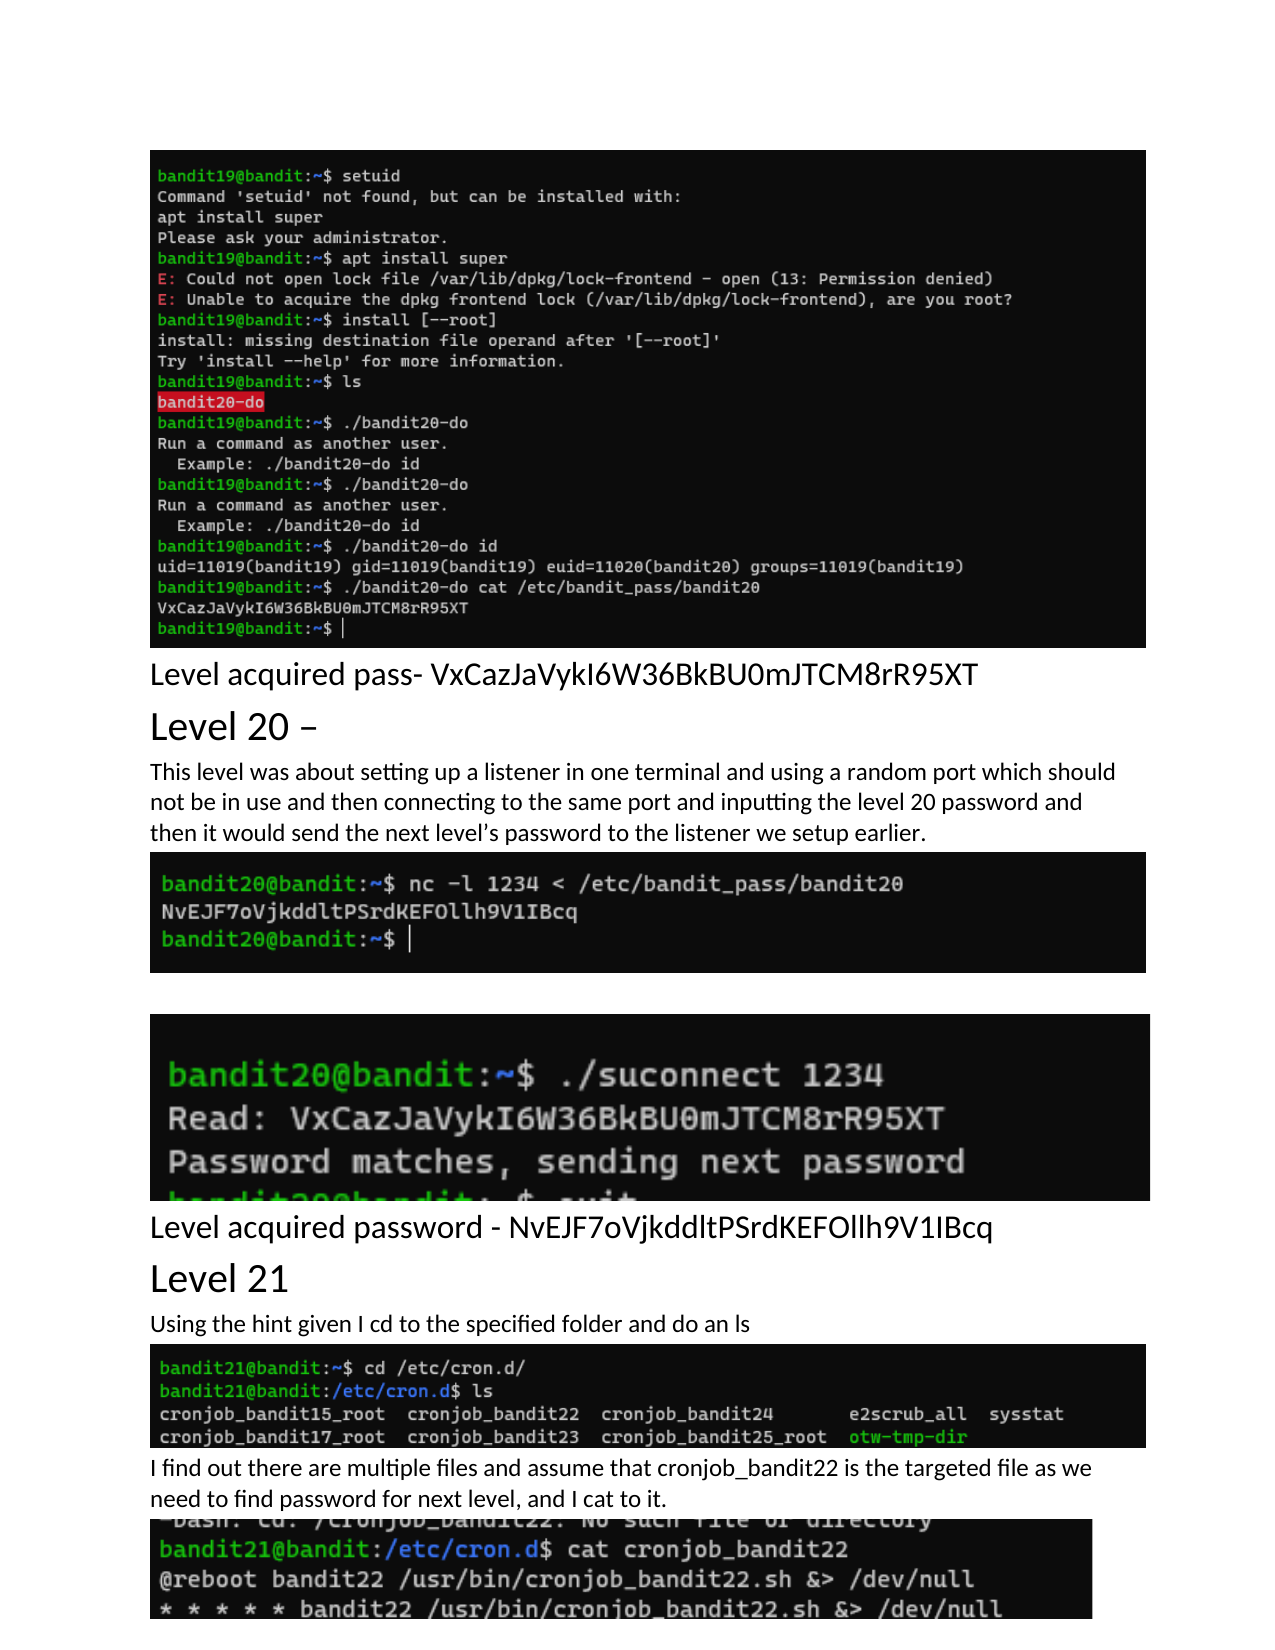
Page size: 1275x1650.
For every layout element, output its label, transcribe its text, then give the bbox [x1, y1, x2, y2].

text Level acquired password - NvEJF7oVjkddltPSrdKEFOllh9V1IBcq [150, 1206, 1135, 1247]
text Using the hint given I cd to the specified folder and do an ls [150, 1308, 1135, 1339]
picture [150, 1014, 1150, 1201]
picture [150, 1344, 1146, 1448]
text I find out there are multiple files and assume that cronjob_bandit22 is the targeted file as we need to find password for next level, and I cat to it. [150, 1453, 1135, 1514]
text Level 21 [150, 1252, 1135, 1303]
picture [150, 150, 1146, 648]
picture [150, 1519, 1093, 1619]
text Level 20 – [150, 699, 1135, 750]
text Level acquired pass- VxCazJaVykI6W36BkBU0mJTCM8rR95XT [150, 653, 1135, 694]
text This level was about setting up a listener in one terminal and using a random port which should not be in use and then connecting to the same port and inputting the level 20 password and then it would send the next level’s password to the listener we setup earlier. [150, 756, 1135, 847]
picture [150, 852, 1146, 973]
